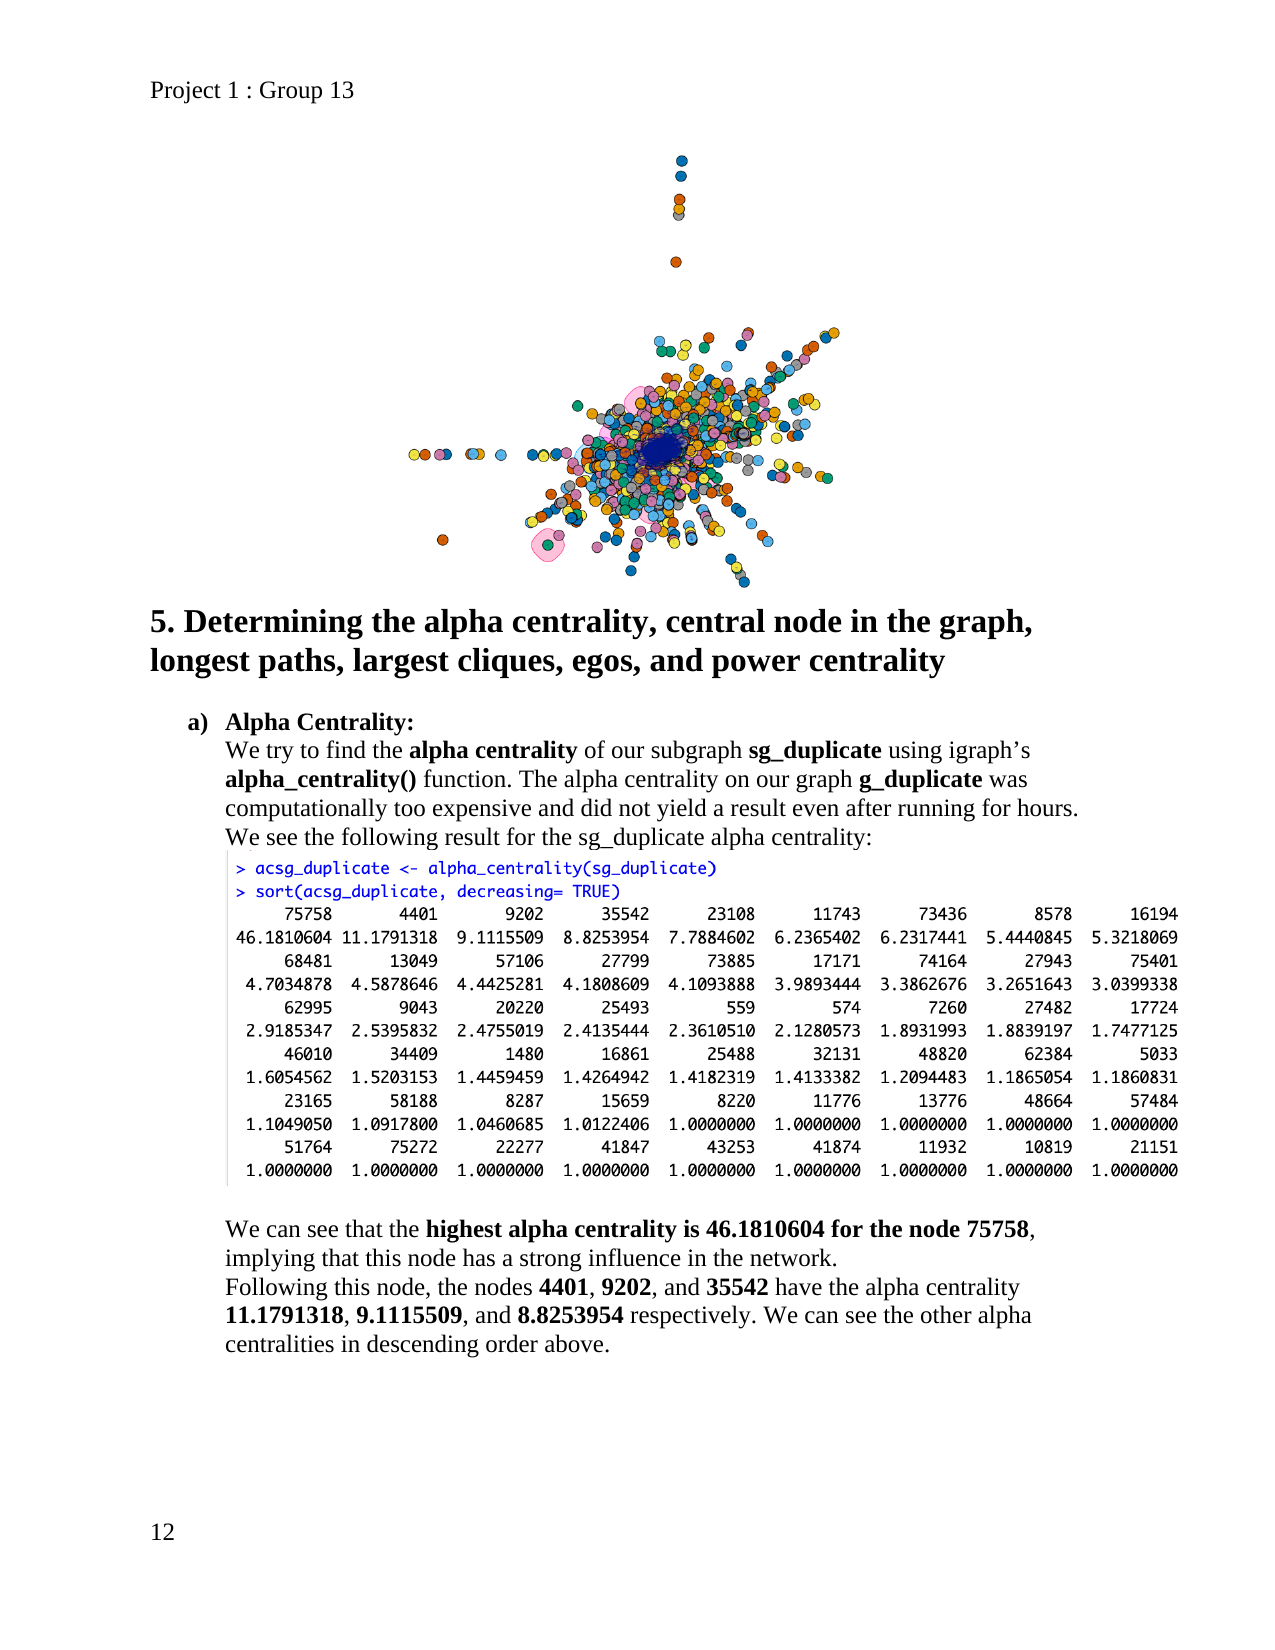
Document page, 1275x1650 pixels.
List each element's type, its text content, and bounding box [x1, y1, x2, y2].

picture [402, 150, 873, 602]
text 5. Determining the alpha centrality, central node in the graph, longest paths, largest cliques, egos, and power centrality [150, 601, 1125, 678]
picture [225, 850, 1200, 1186]
